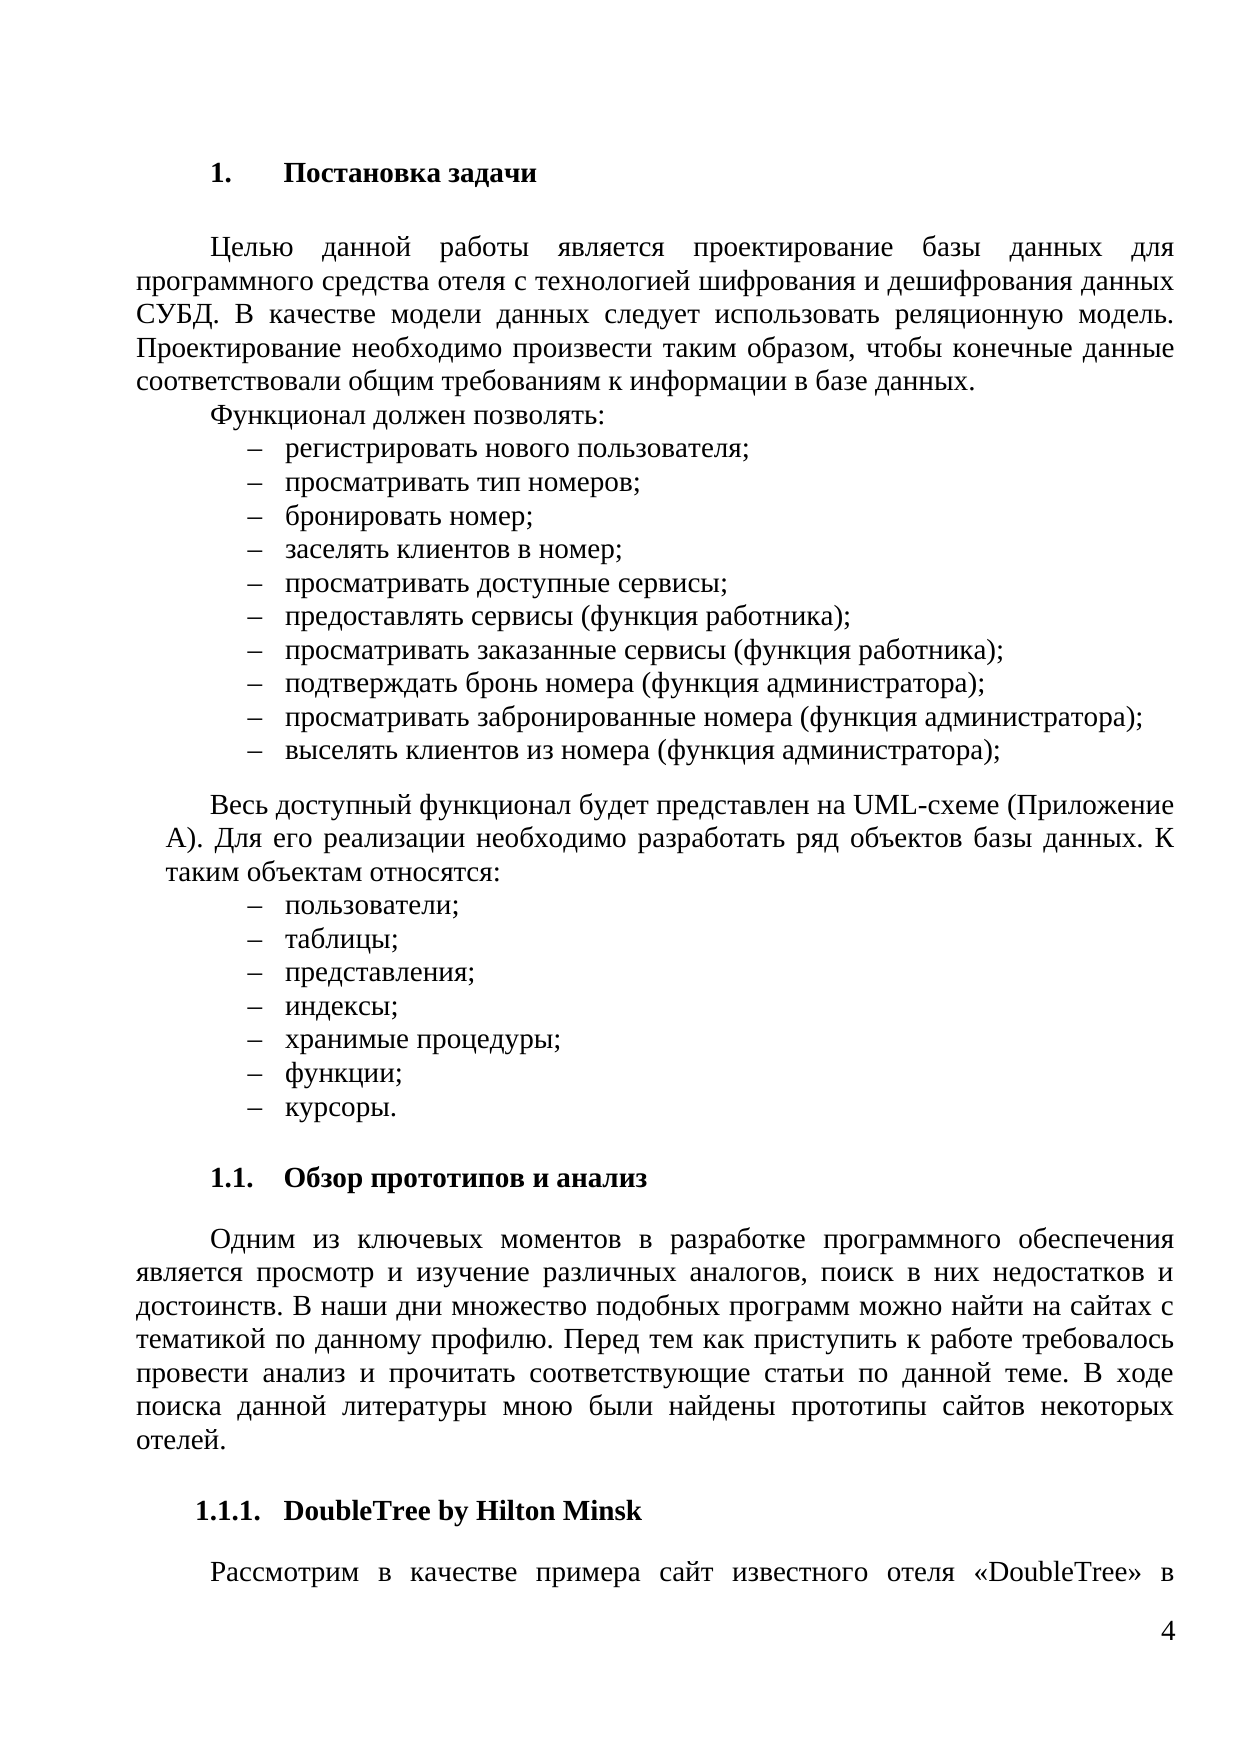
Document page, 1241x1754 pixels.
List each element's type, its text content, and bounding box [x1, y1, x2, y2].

list предоставлять сервисы (функция работника); [247, 598, 1175, 632]
list просматривать доступные сервисы; [247, 565, 1175, 598]
text Целью данной работы является проектирование базы данных для программного средства отеля с технологией шифрования и дешифрования данных СУБД. В качестве модели данных следует использовать реляционную модель. Проектирование необходимо произвести таким образом, чтобы конечные данные соответствовали общим требованиям к информации в базе данных. [136, 229, 1175, 397]
list пользователи; [247, 887, 1175, 921]
subtitle Обзор прототипов и анализ [136, 1160, 1175, 1193]
list бронировать номер; [247, 498, 1175, 531]
list хранимые процедуры; [247, 1022, 1175, 1055]
text Функционал должен позволять: [136, 397, 1175, 431]
list просматривать заказанные сервисы (функция работника); [247, 632, 1175, 665]
list таблицы; [247, 921, 1175, 954]
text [136, 1554, 1175, 1588]
list функции; [247, 1055, 1175, 1089]
list регистрировать нового пользователя; [247, 431, 1175, 464]
list просматривать тип номеров; [247, 464, 1175, 498]
list индексы; [247, 988, 1175, 1022]
list выселять клиентов из номера (функция администратора); [247, 732, 1175, 766]
text Одним из ключевых моментов в разработке программного обеспечения является просмотр и изучение различных аналогов, поиск в них недостатков и достоинств. В наши дни множество подобных программ можно найти на сайтах с тематикой по данному профилю. Перед тем как приступить к работе требовалось провести анализ и прочитать соответствующие статьи по данной теме. В ходе поиска данной литературы мною были найдены прототипы сайтов некоторых отелей. [136, 1221, 1175, 1456]
list просматривать забронированные номера (функция администратора); [247, 699, 1175, 732]
text Весь доступный функционал будет представлен на UML-схеме (Приложение А). Для его реализации необходимо разработать ряд объектов базы данных. К таким объектам относятся: [165, 787, 1175, 887]
list DoubleTree by Hilton Minsk [195, 1493, 1175, 1527]
subtitle Постановка задачи [136, 156, 1175, 189]
list заселять клиентов в номер; [247, 531, 1175, 565]
list представления; [247, 954, 1175, 988]
list курсоры. [247, 1089, 1175, 1122]
list подтверждать бронь номера (функция администратора); [247, 665, 1175, 699]
